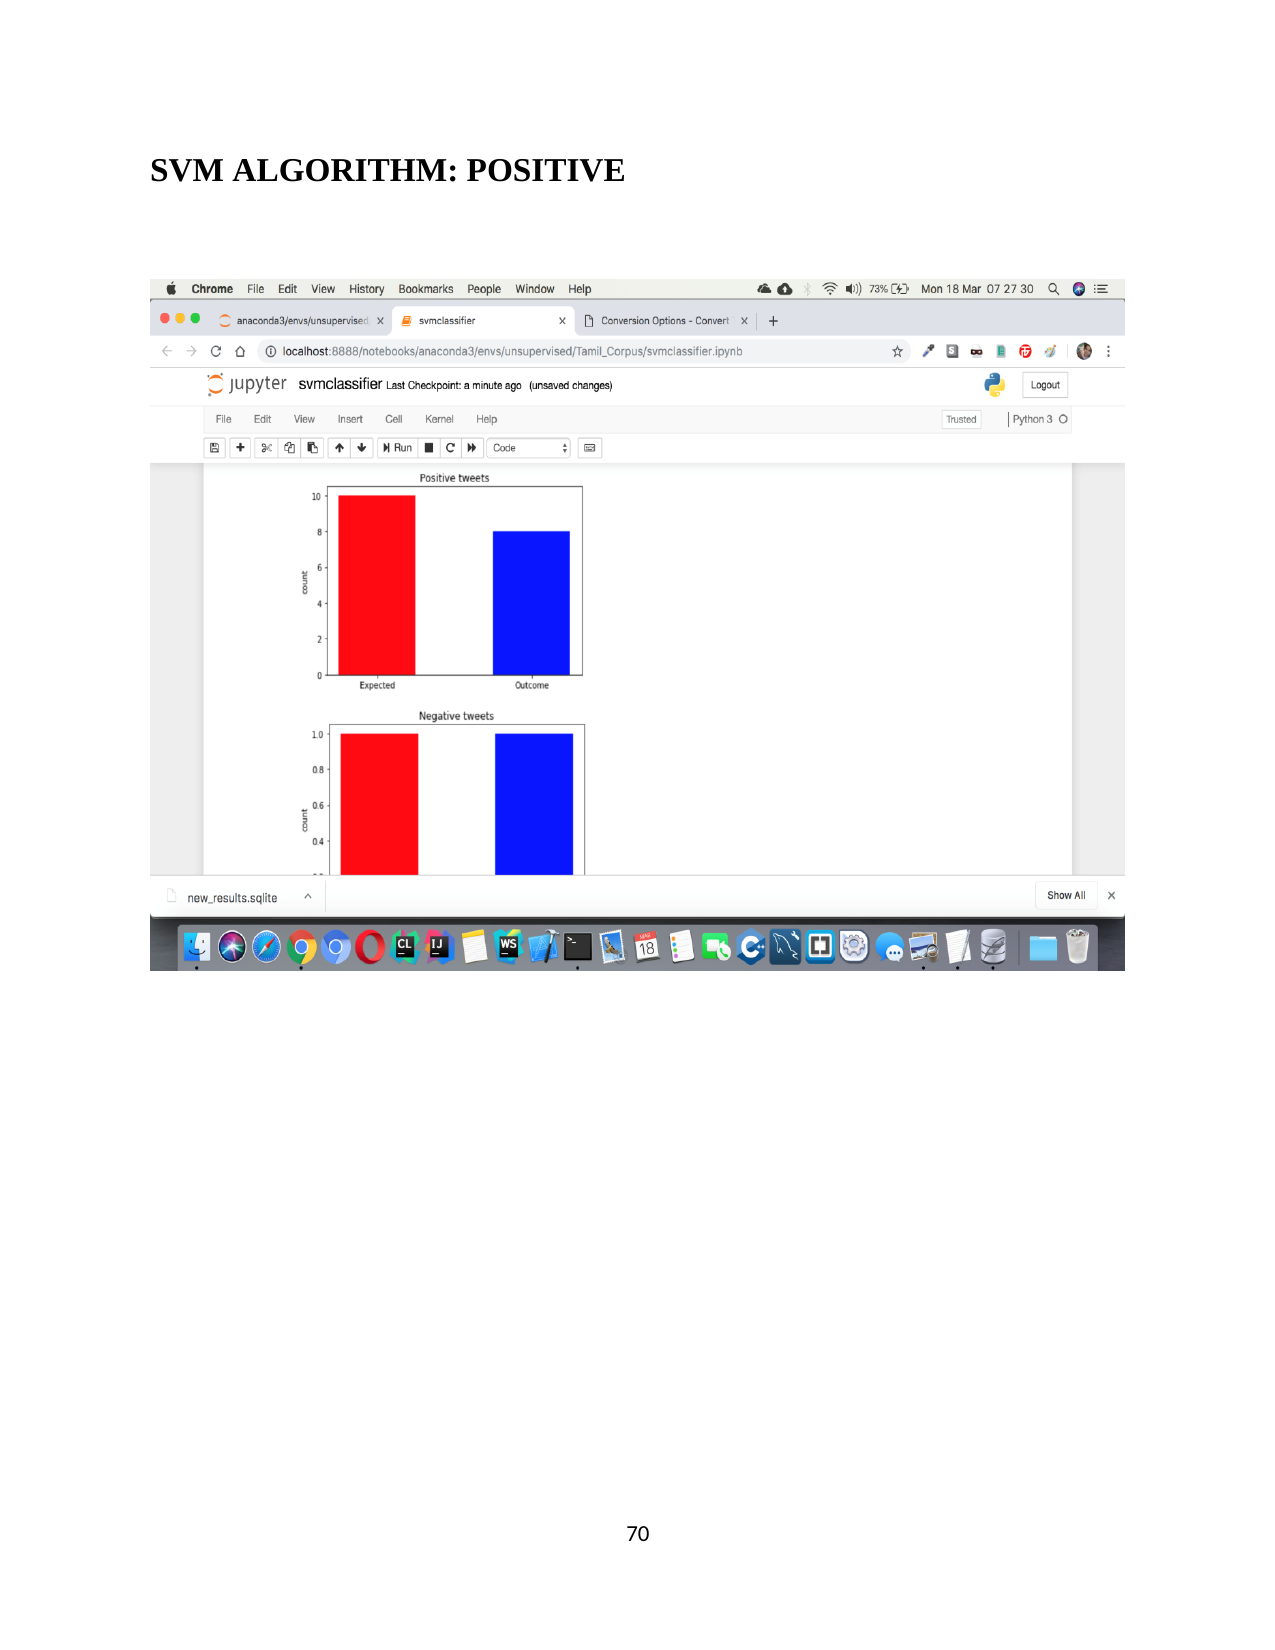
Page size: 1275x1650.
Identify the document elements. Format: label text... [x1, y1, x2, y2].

picture [150, 279, 1125, 971]
text SVM ALGORITHM: POSITIVE [150, 150, 1125, 188]
